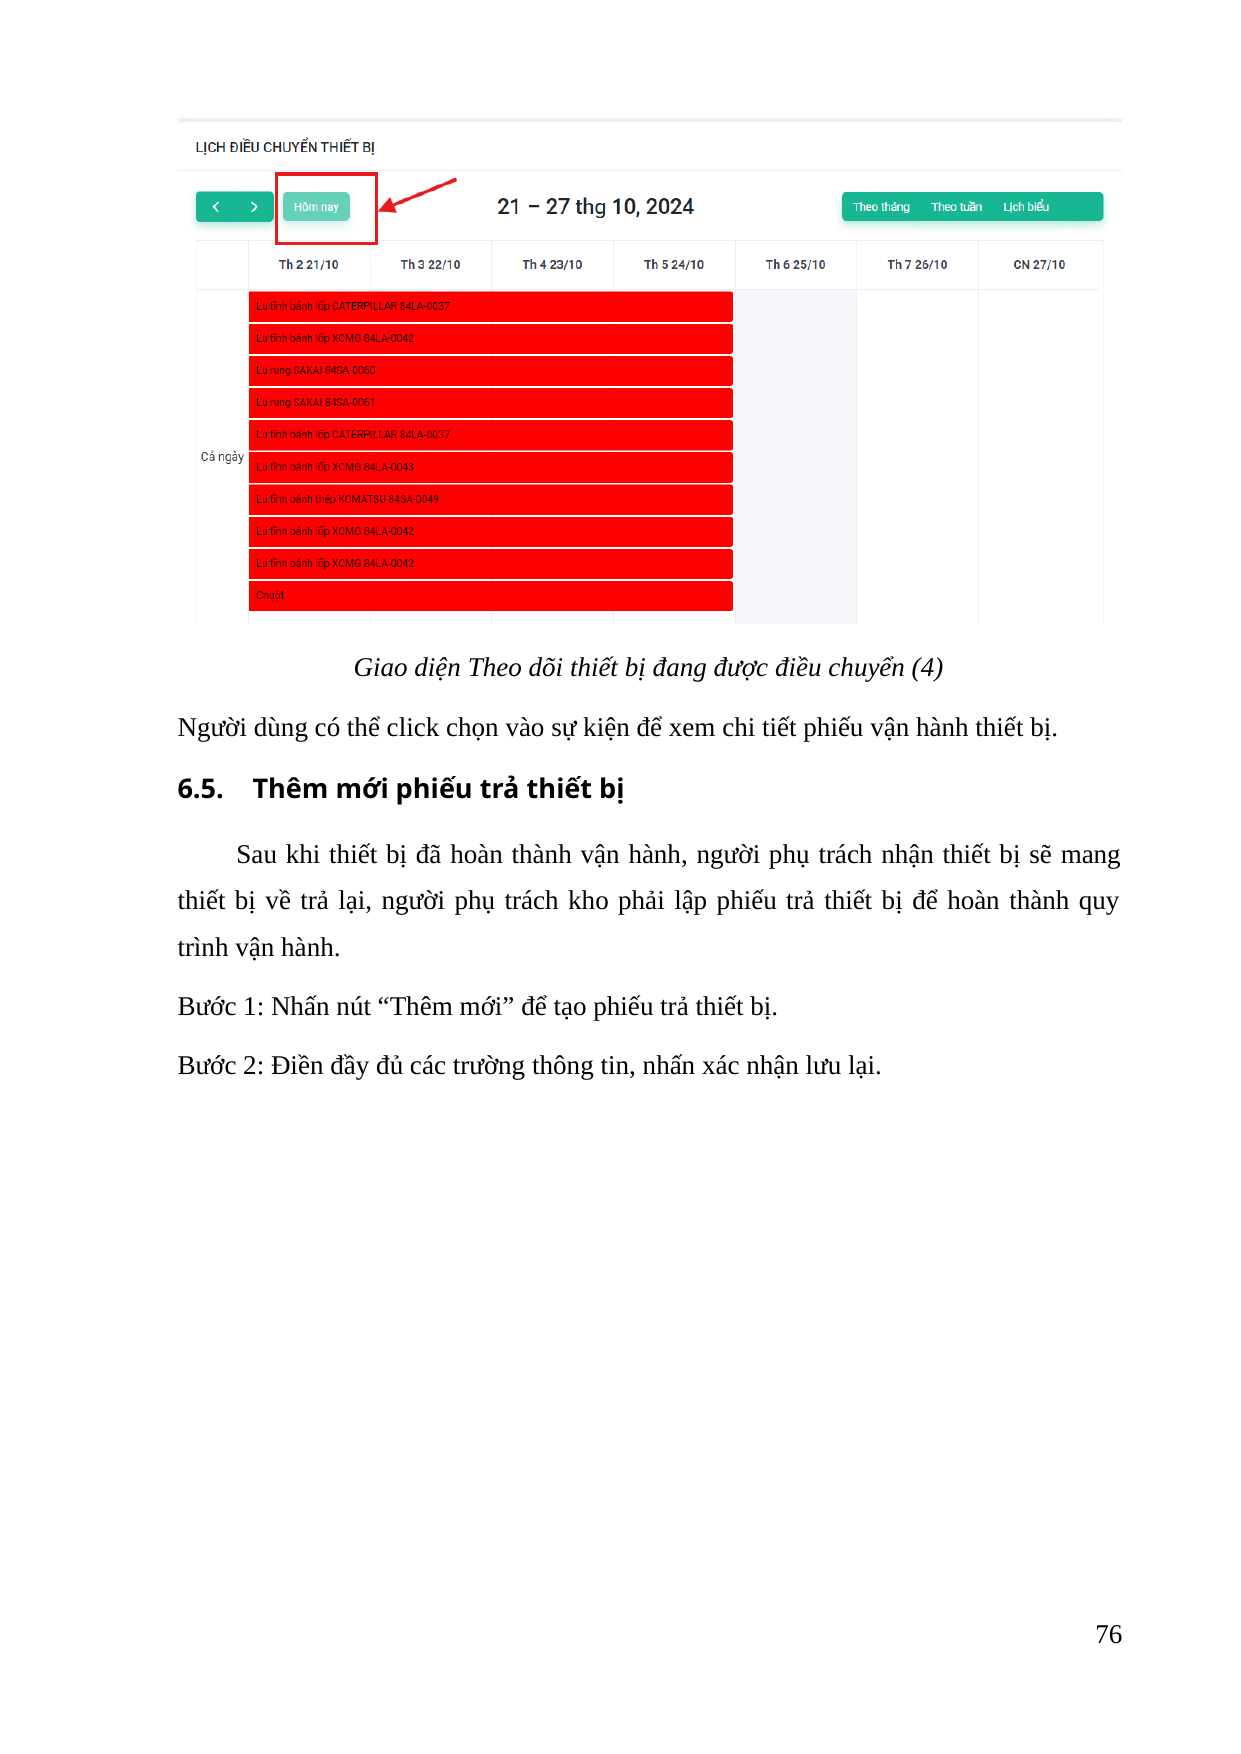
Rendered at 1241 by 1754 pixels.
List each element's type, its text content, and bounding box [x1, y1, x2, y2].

text Người dùng có thể click chọn vào sự kiện để xem chi tiết phiếu vận hành thiết bị. [177, 711, 1122, 742]
text Giao diện Theo dõi thiết bị đang được điều chuyển (4) [177, 652, 1122, 683]
subtitle Thêm mới phiếu trả thiết bị [177, 770, 1122, 807]
picture [177, 118, 1123, 624]
text Bước 2: Điền đầy đủ các trường thông tin, nhấn xác nhận lưu lại. [177, 1049, 1122, 1081]
text Bước 1: Nhấn nút “Thêm mới” để tạo phiếu trả thiết bị. [177, 990, 1122, 1021]
text Sau khi thiết bị đã hoàn thành vận hành, người phụ trách nhận thiết bị sẽ mang thiết bị về trả lại, người phụ trách kho phải lập phiếu trả thiết bị để hoàn thành quy trình vận hành. [177, 838, 1122, 962]
